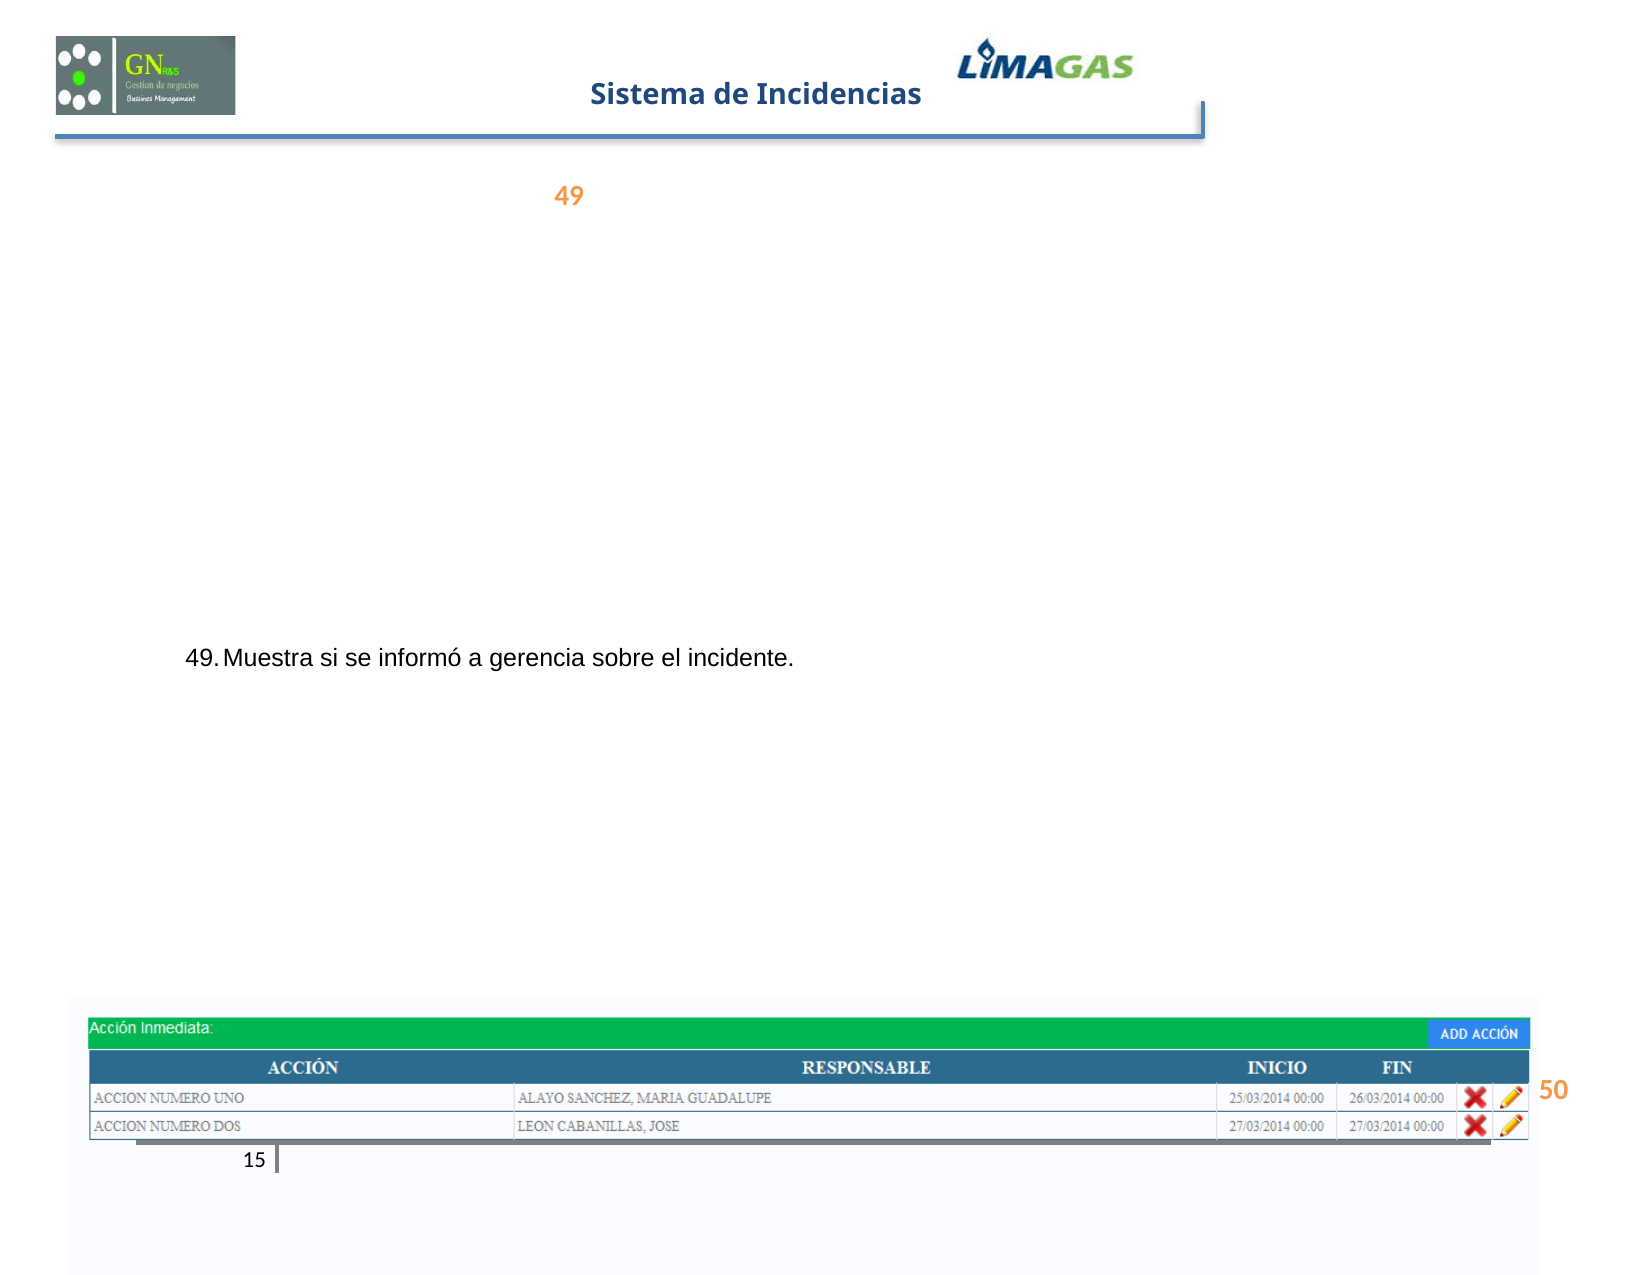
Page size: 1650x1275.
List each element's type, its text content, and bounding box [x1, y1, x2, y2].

list Muestra si se informó a gerencia sobre el incidente. [185, 643, 1502, 672]
picture [55, 36, 236, 115]
picture [937, 7, 1153, 115]
picture [68, 998, 1539, 1275]
